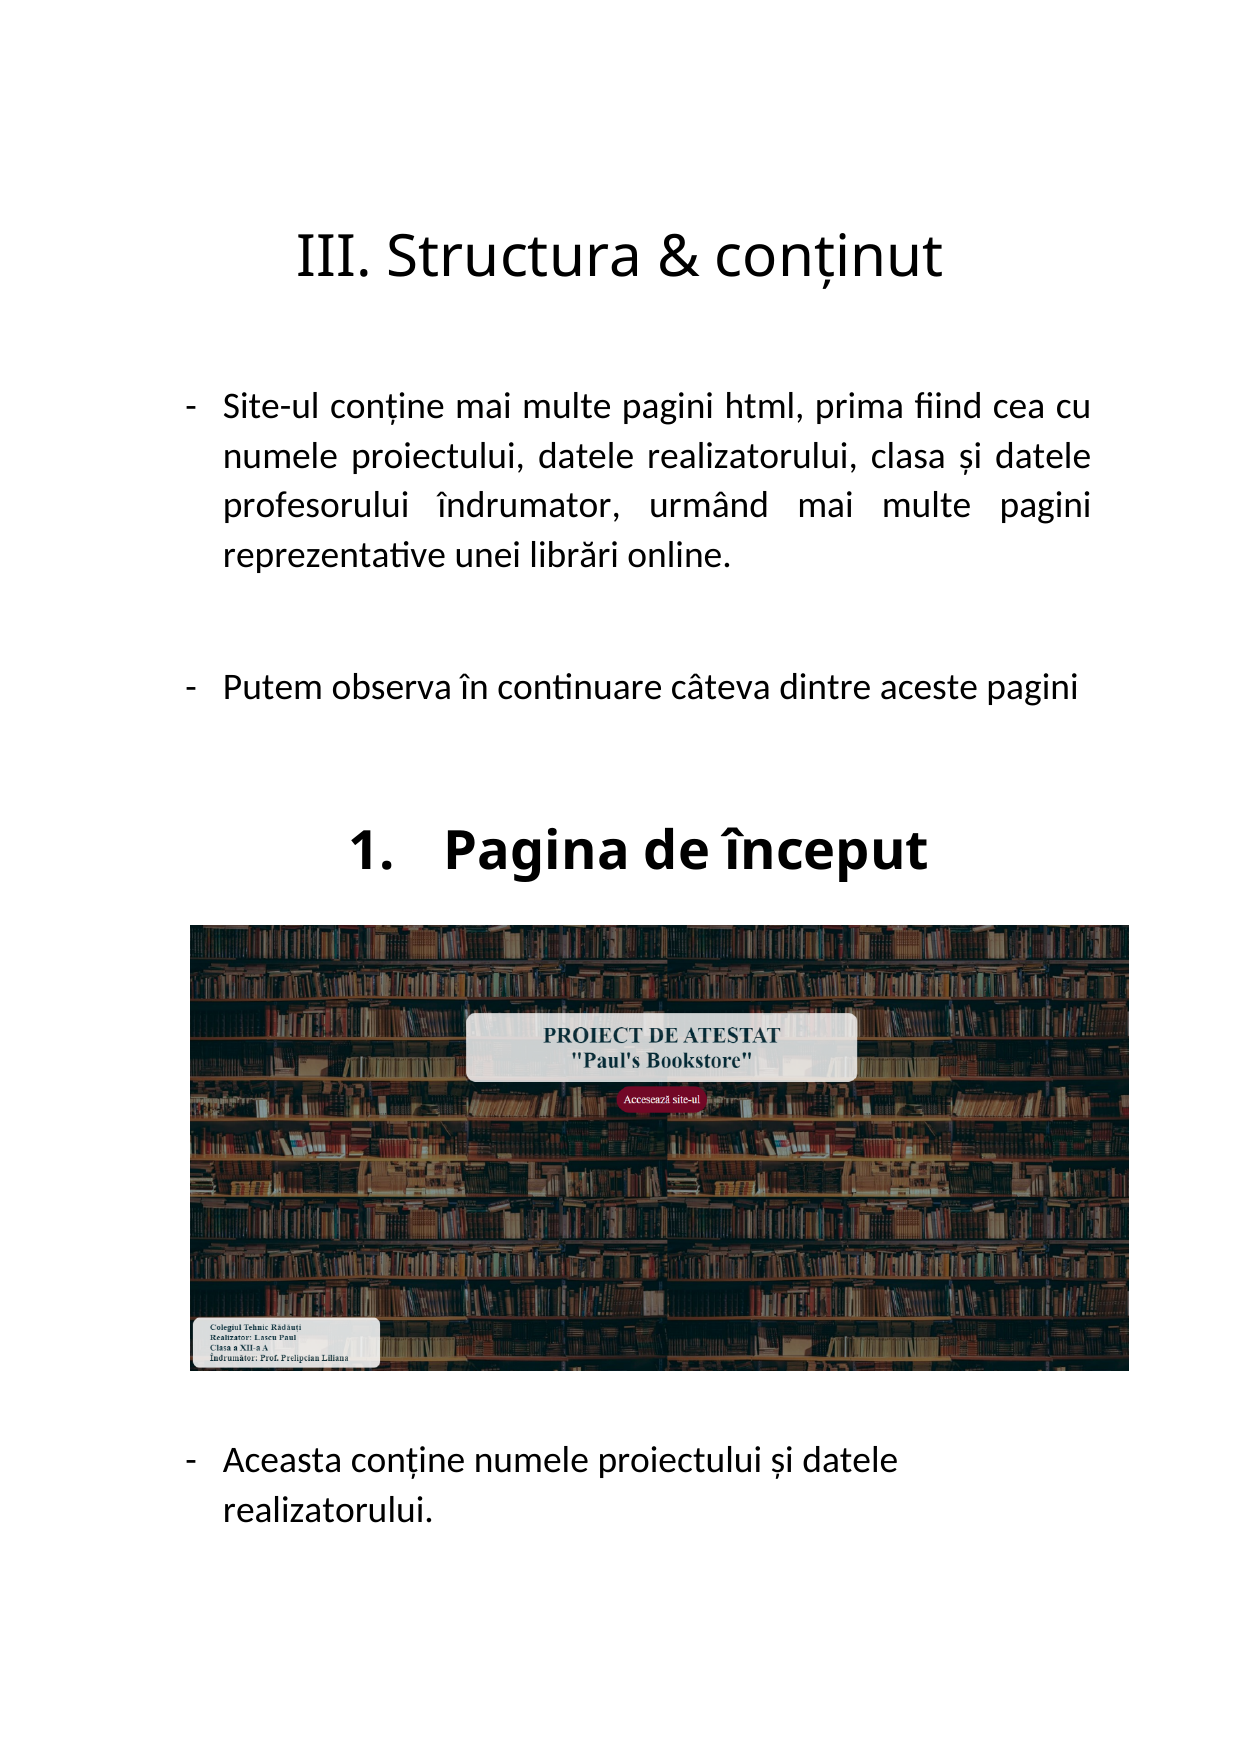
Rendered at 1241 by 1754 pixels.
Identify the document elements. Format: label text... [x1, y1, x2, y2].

list Putem observa în continuare câteva dintre aceste pagini [185, 663, 1093, 709]
list Pagina de început [185, 812, 1093, 885]
text III. Structura & conținut [148, 214, 1093, 293]
list Site-ul conține mai multe pagini html, prima fiind cea cu numele proiectului, datele realizatorului, clasa și datele profesorului îndrumator, urmând mai multe pagini reprezentative unei librări online. [185, 382, 1093, 577]
picture [188, 925, 1128, 1369]
